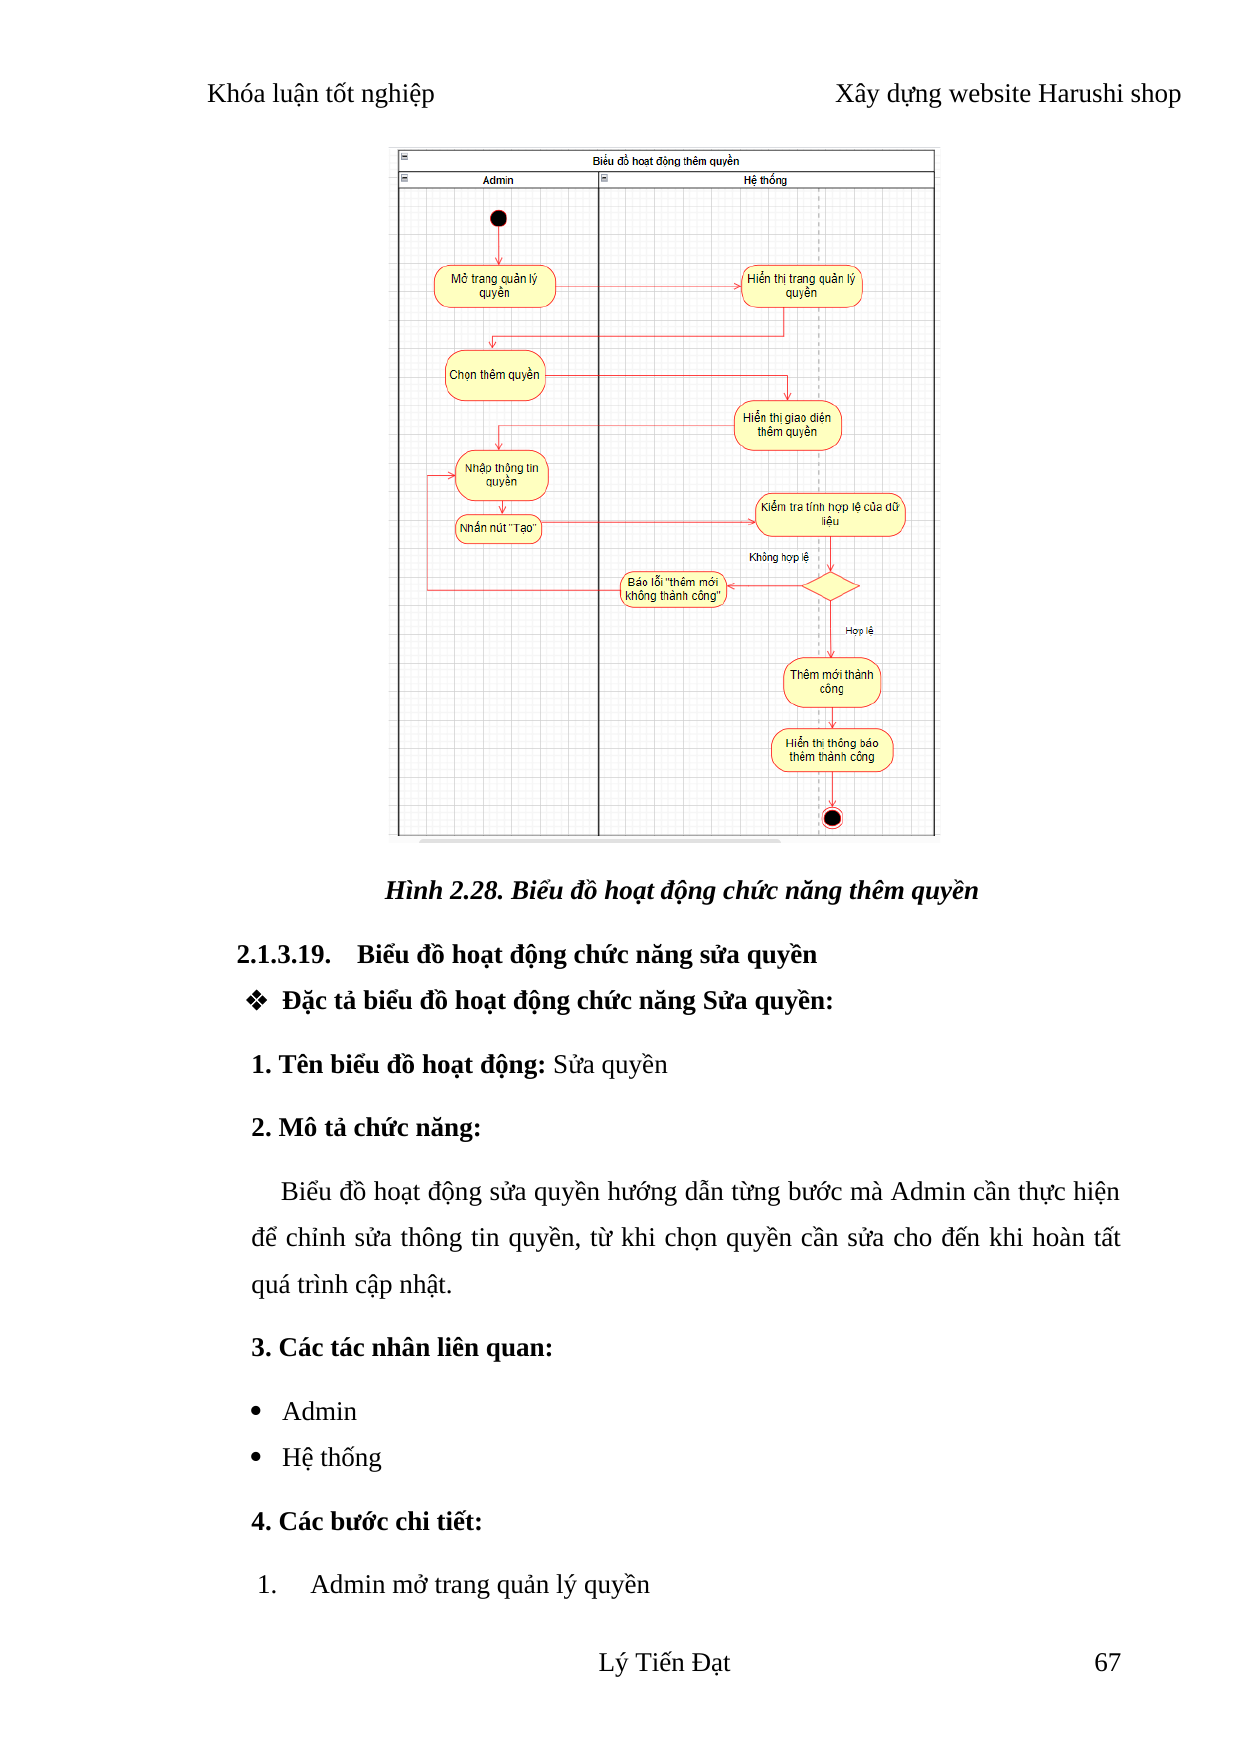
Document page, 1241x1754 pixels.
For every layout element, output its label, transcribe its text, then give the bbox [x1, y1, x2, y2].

text Hình 2.28. Biểu đồ hoạt động chức năng thêm quyền [244, 874, 1122, 906]
list Admin [251, 1394, 1122, 1426]
text 2. Mô tả chức năng: [207, 1111, 1122, 1142]
text 1. Tên biểu đồ hoạt động: Sửa quyền [207, 1048, 1122, 1079]
subtitle Biểu đồ hoạt động chức năng sửa quyền [236, 938, 1122, 969]
picture [388, 147, 941, 843]
list Đặc tả biểu đồ hoạt động chức năng Sửa quyền: [244, 984, 1122, 1016]
text 4. Các bước chi tiết: [207, 1505, 1122, 1536]
list Admin mở trang quản lý quyền [257, 1568, 1122, 1599]
text 3. Các tác nhân liên quan: [207, 1331, 1122, 1362]
list Hệ thống [251, 1441, 1122, 1473]
text Biểu đồ hoạt động sửa quyền hướng dẫn từng bước mà Admin cần thực hiện để chỉnh sửa thông tin quyền, từ khi chọn quyền cần sửa cho đến khi hoàn tất quá trình cập nhật. [251, 1174, 1122, 1299]
